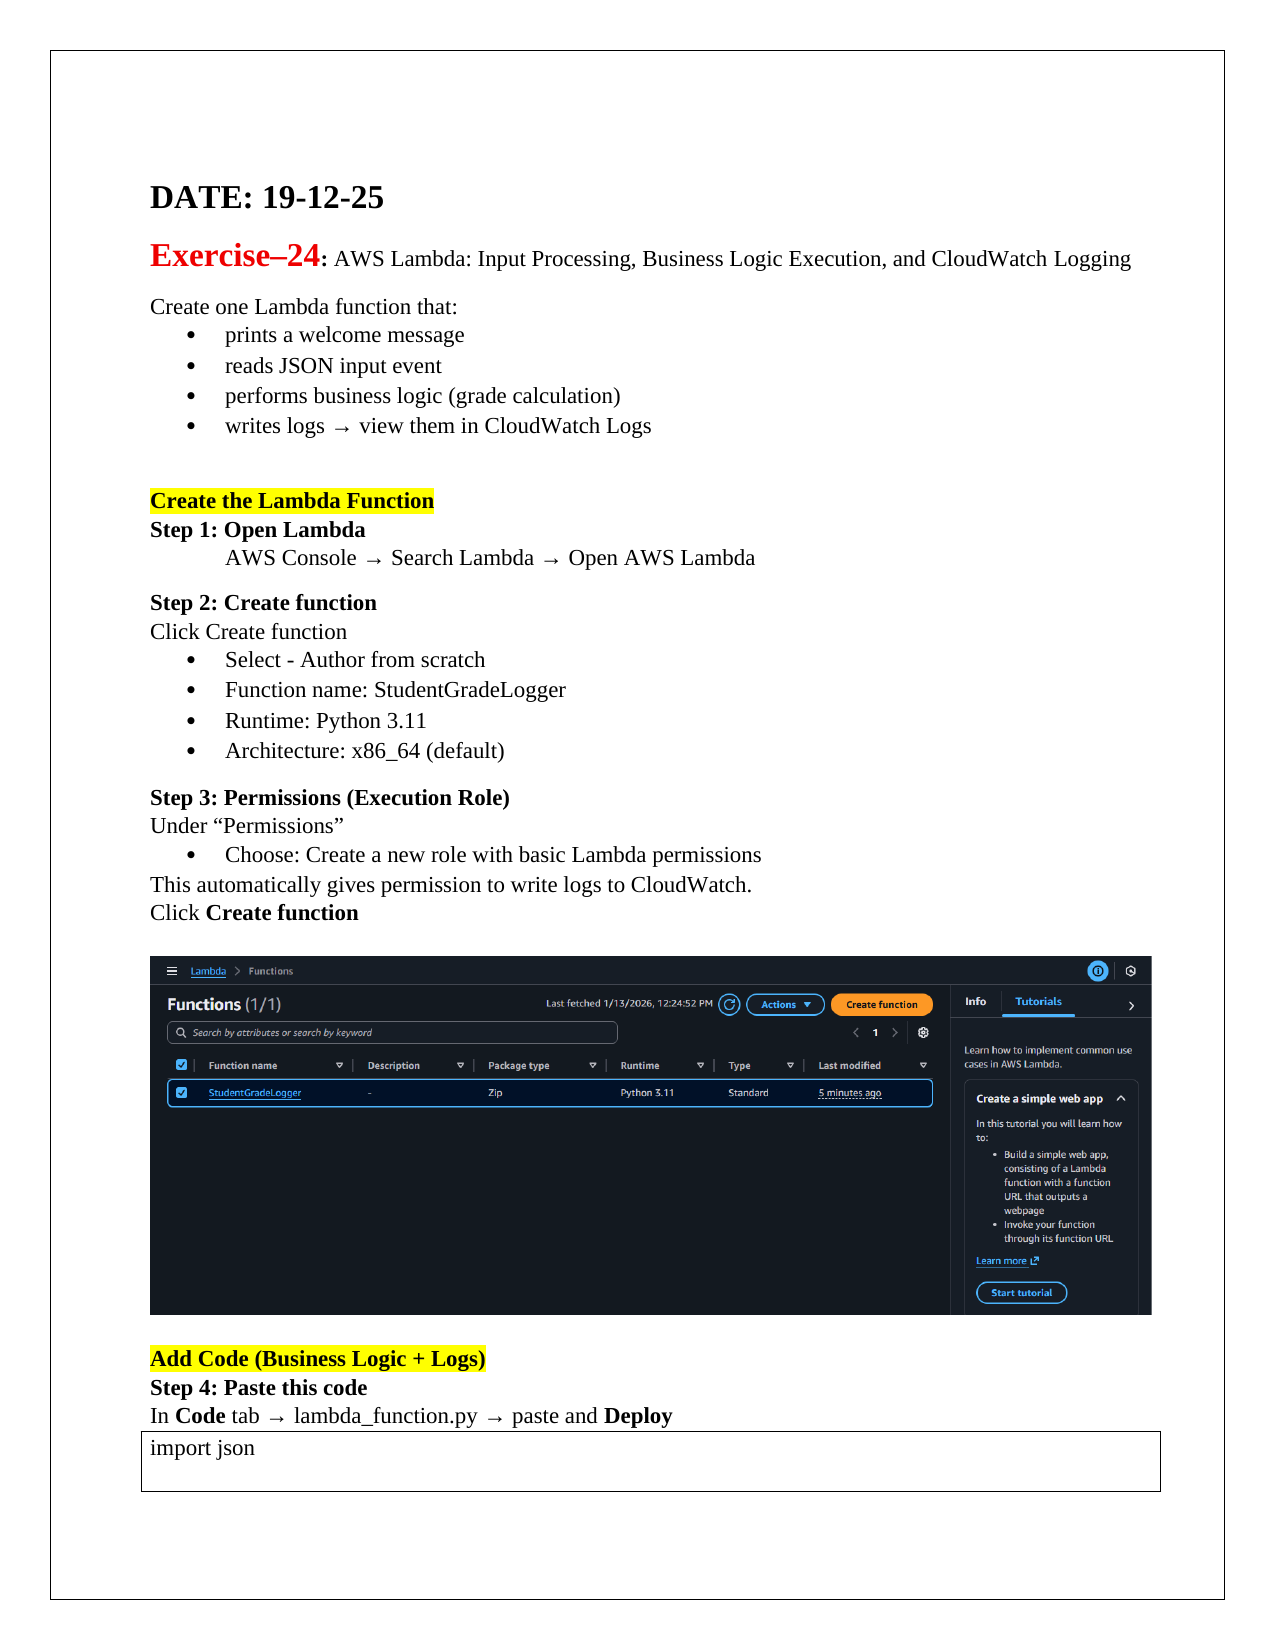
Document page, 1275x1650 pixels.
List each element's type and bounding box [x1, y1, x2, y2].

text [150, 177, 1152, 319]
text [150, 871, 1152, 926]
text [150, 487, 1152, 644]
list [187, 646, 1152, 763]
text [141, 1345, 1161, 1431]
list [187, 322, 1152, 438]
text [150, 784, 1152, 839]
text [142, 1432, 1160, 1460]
picture [150, 956, 1152, 1315]
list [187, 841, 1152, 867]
